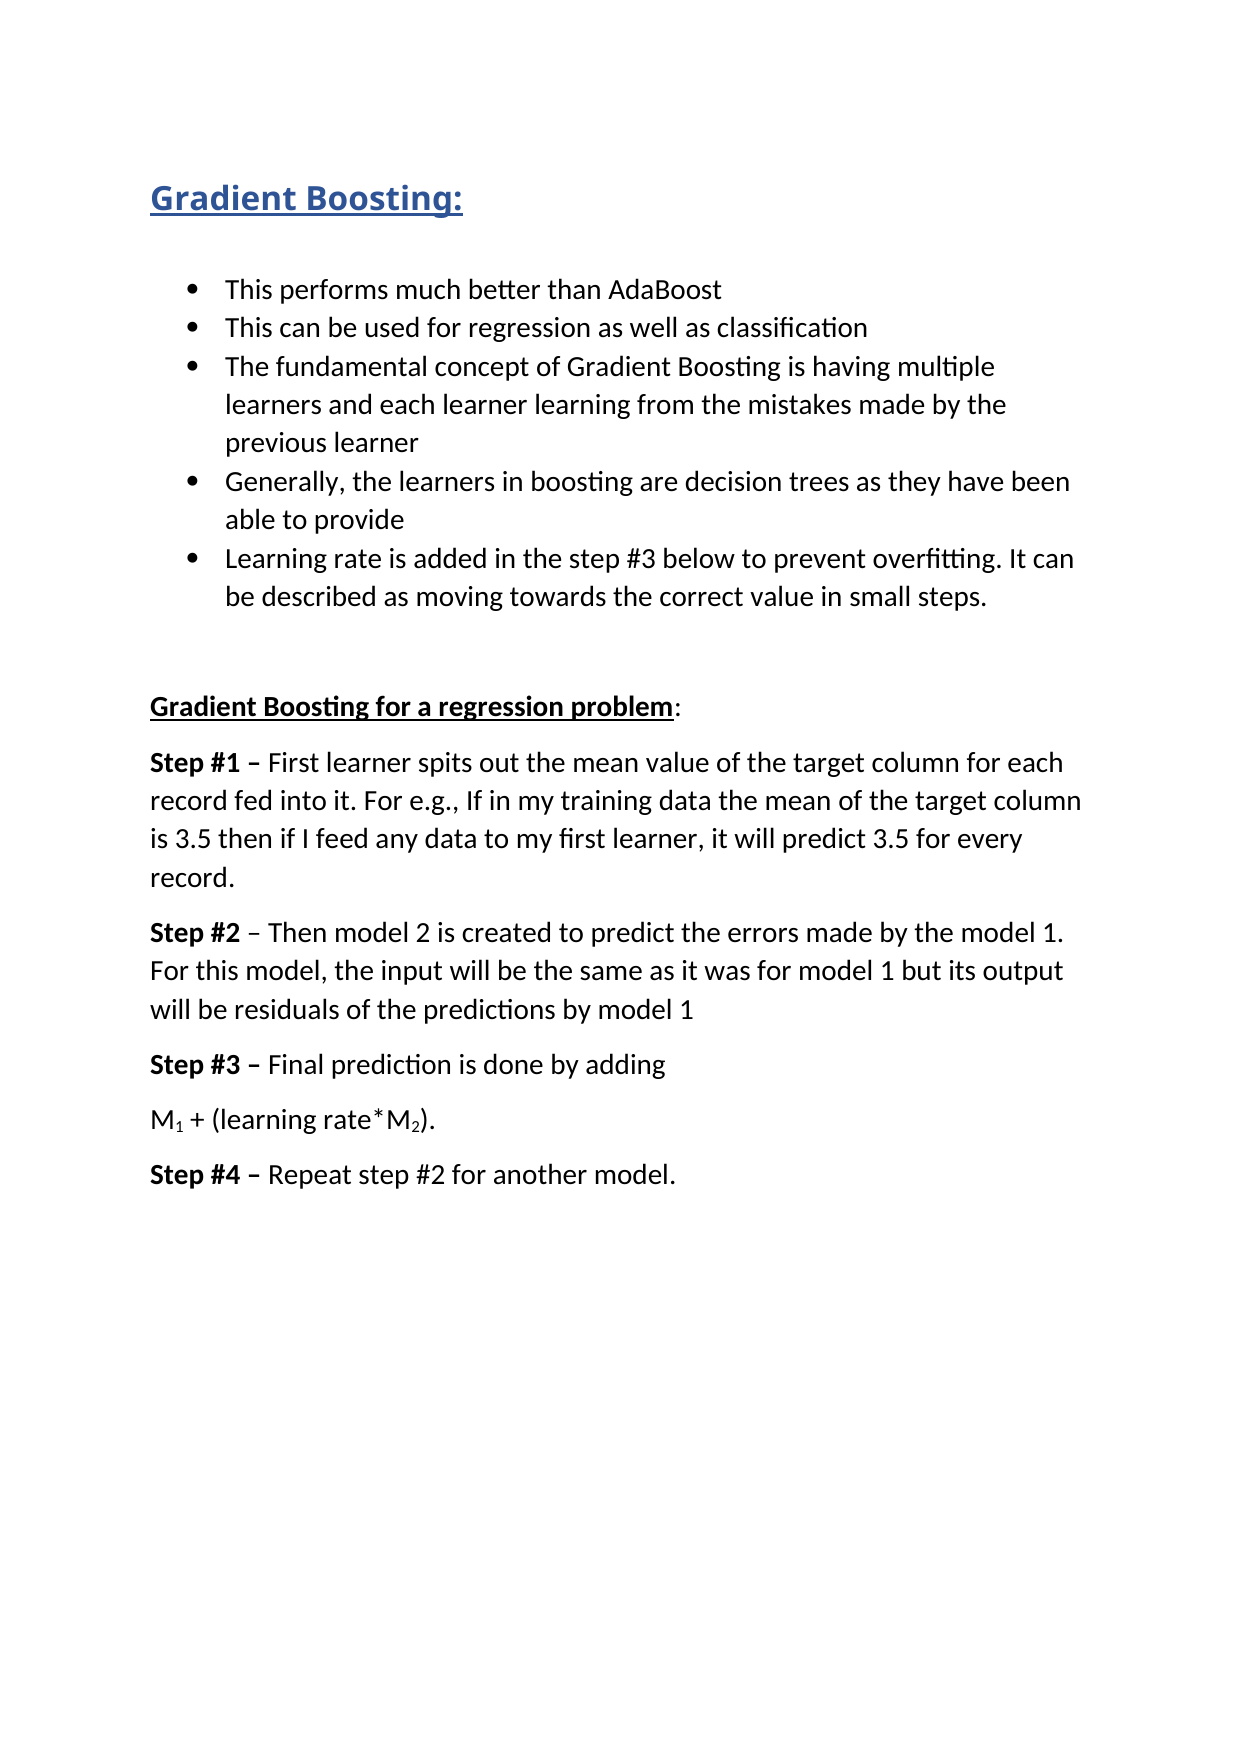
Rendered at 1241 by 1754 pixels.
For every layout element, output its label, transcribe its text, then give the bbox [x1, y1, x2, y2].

text Step #1 – First learner spits out the mean value of the target column for each record fed into it. For e.g., If in my training data the mean of the target column is 3.5 then if I feed any data to my first learner, it will predict 3.5 for every record. [150, 744, 1090, 894]
list This performs much better than AdaBoost [187, 271, 1090, 306]
list This can be used for regression as well as classification [187, 309, 1090, 345]
text Step #4 – Repeat step #2 for another model. [150, 1156, 1090, 1192]
text Step #2 – Then model 2 is created to predict the errors made by the model 1. For this model, the input will be the same as it was for model 1 but its output will be residuals of the predictions by model 1 [150, 914, 1090, 1027]
text Gradient Boosting for a regression problem: [150, 688, 1090, 724]
subtitle Gradient Boosting: [150, 175, 1090, 220]
list Generally, the learners in boosting are decision trees as they have been able to provide [187, 463, 1090, 537]
text Step #3 – Final prediction is done by adding [150, 1046, 1090, 1082]
text M1 + (learning rate*M2). [150, 1101, 1090, 1137]
list The fundamental concept of Gradient Boosting is having multiple learners and each learner learning from the mistakes made by the previous learner [187, 348, 1090, 460]
list Learning rate is added in the step #3 below to prevent overfitting. It can be described as moving towards the correct value in small steps. [187, 540, 1090, 614]
